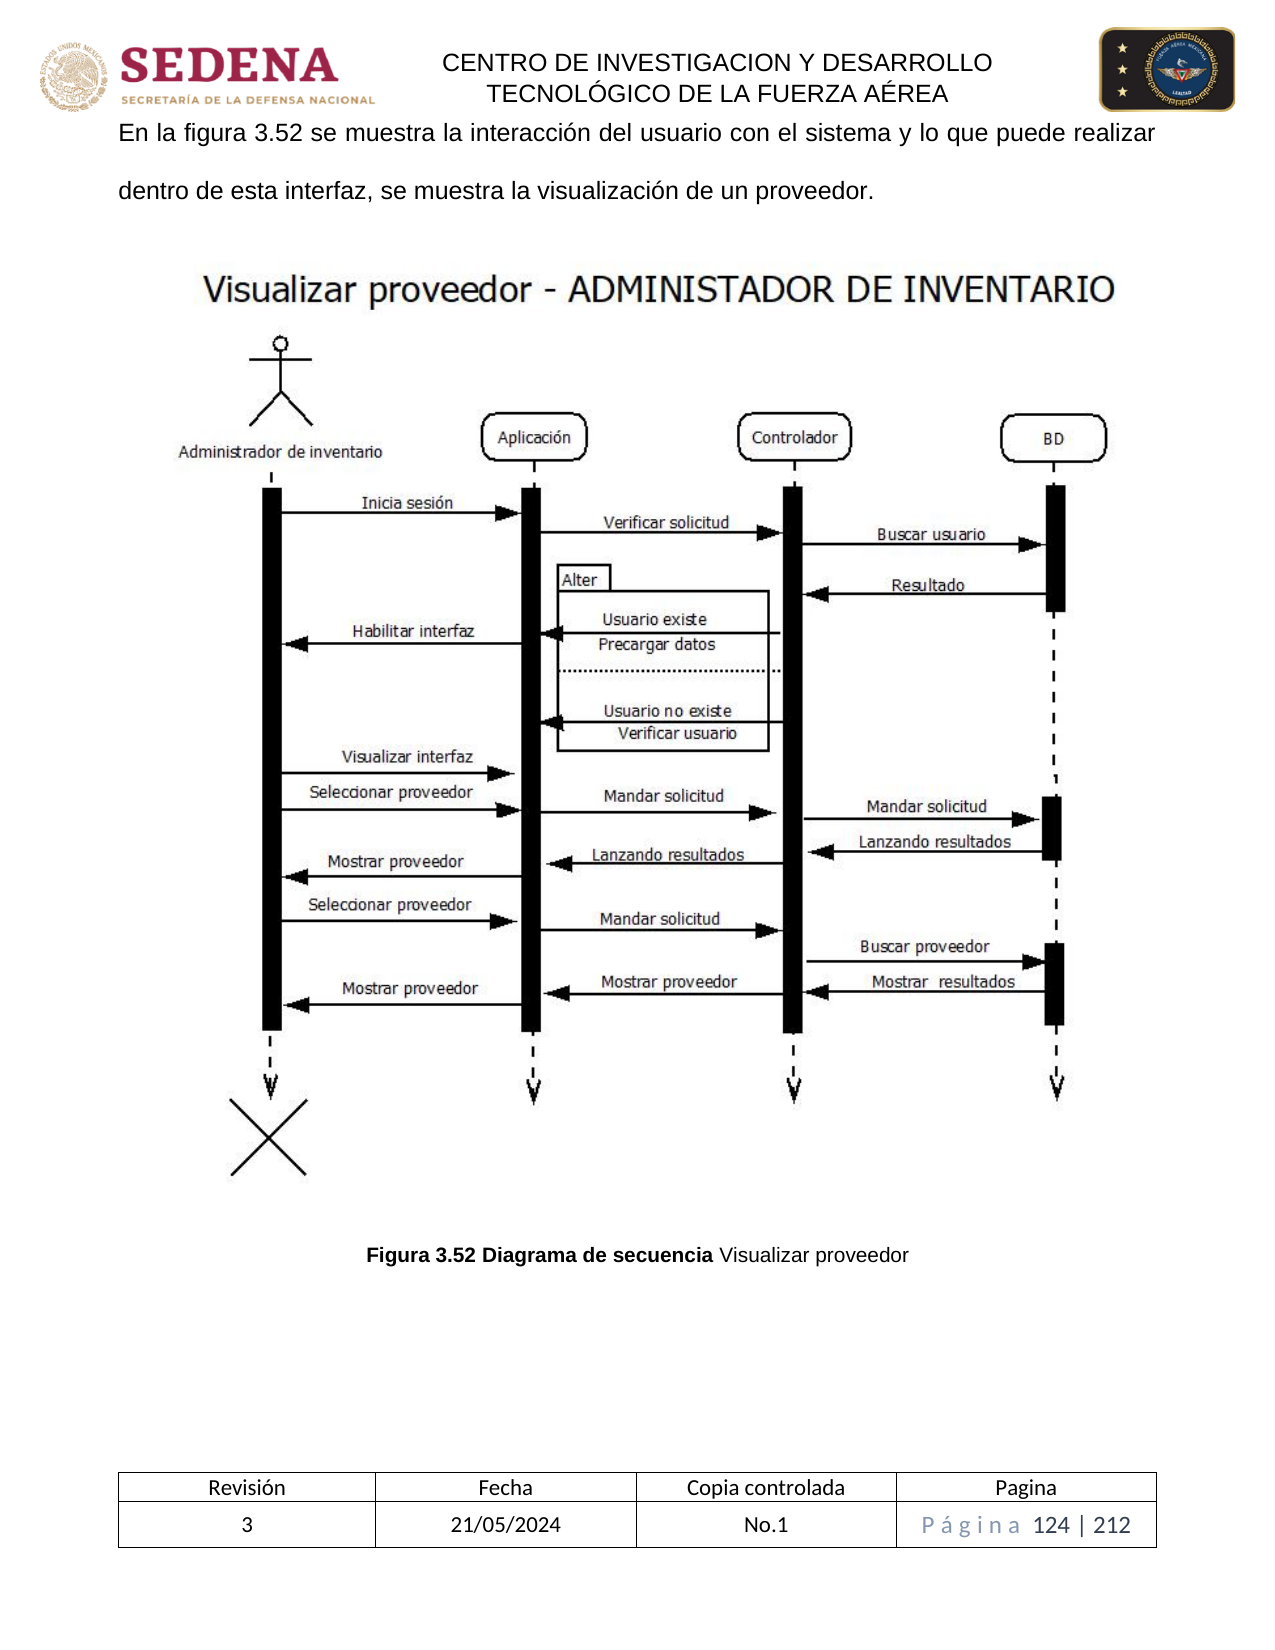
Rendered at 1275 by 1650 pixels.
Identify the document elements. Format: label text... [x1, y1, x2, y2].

text En la figura 3.52 se muestra la interacción del usuario con el sistema y lo que puede realizar dentro de esta interfaz, se muestra la visualización de un proveedor. [118, 118, 1157, 204]
picture [39, 27, 1236, 112]
picture [157, 254, 1118, 1198]
